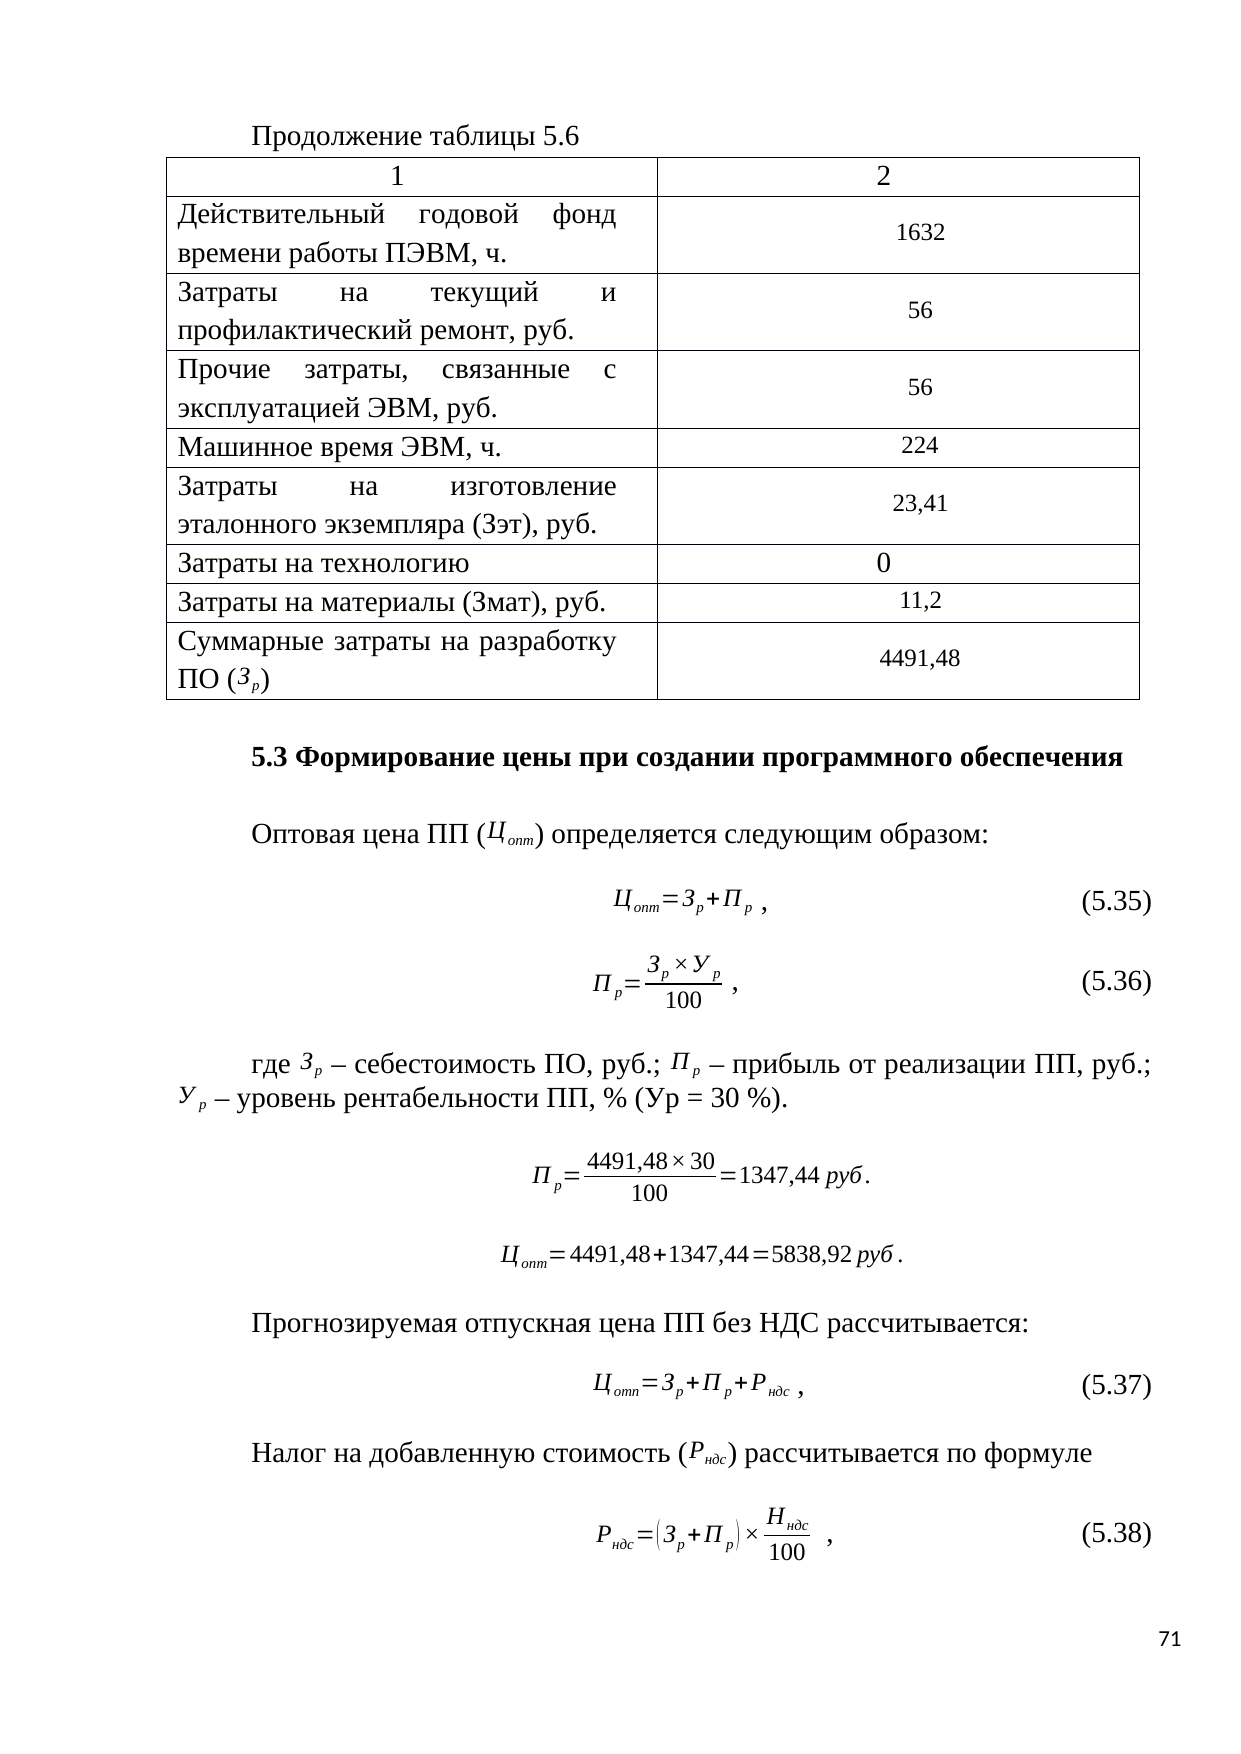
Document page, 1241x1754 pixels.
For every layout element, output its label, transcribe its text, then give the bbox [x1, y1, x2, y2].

text , (5.36) [177, 950, 1152, 1013]
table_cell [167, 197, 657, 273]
text где – себестоимость ПО, руб.; – прибыль от реализации ПП, руб.; – уровень рентабельности ПП, % (Ур = 30 %). [177, 1047, 1152, 1114]
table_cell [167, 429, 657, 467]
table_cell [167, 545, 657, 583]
text Прогнозируемая отпускная цена ПП без НДС рассчитывается: [177, 1305, 1152, 1339]
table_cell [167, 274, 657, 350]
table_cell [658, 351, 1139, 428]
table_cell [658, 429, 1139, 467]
text Налог на добавленную стоимость () рассчитывается по формуле [177, 1435, 1152, 1469]
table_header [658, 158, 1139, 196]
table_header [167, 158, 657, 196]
text Продолжение таблицы 5.6 [177, 118, 1152, 152]
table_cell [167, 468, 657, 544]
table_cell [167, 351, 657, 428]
text 5.3 Формирование цены при создании программного обеспечения [177, 739, 1152, 772]
text , (5.37) [177, 1367, 1152, 1402]
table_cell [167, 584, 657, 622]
text , (5.38) [177, 1502, 1152, 1565]
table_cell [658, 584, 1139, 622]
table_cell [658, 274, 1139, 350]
text , (5.35) [177, 883, 1152, 917]
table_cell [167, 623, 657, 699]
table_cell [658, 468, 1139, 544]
text Оптовая цена ПП () определяется следующим образом: [177, 816, 1152, 849]
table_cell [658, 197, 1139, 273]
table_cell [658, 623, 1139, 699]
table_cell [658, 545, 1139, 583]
